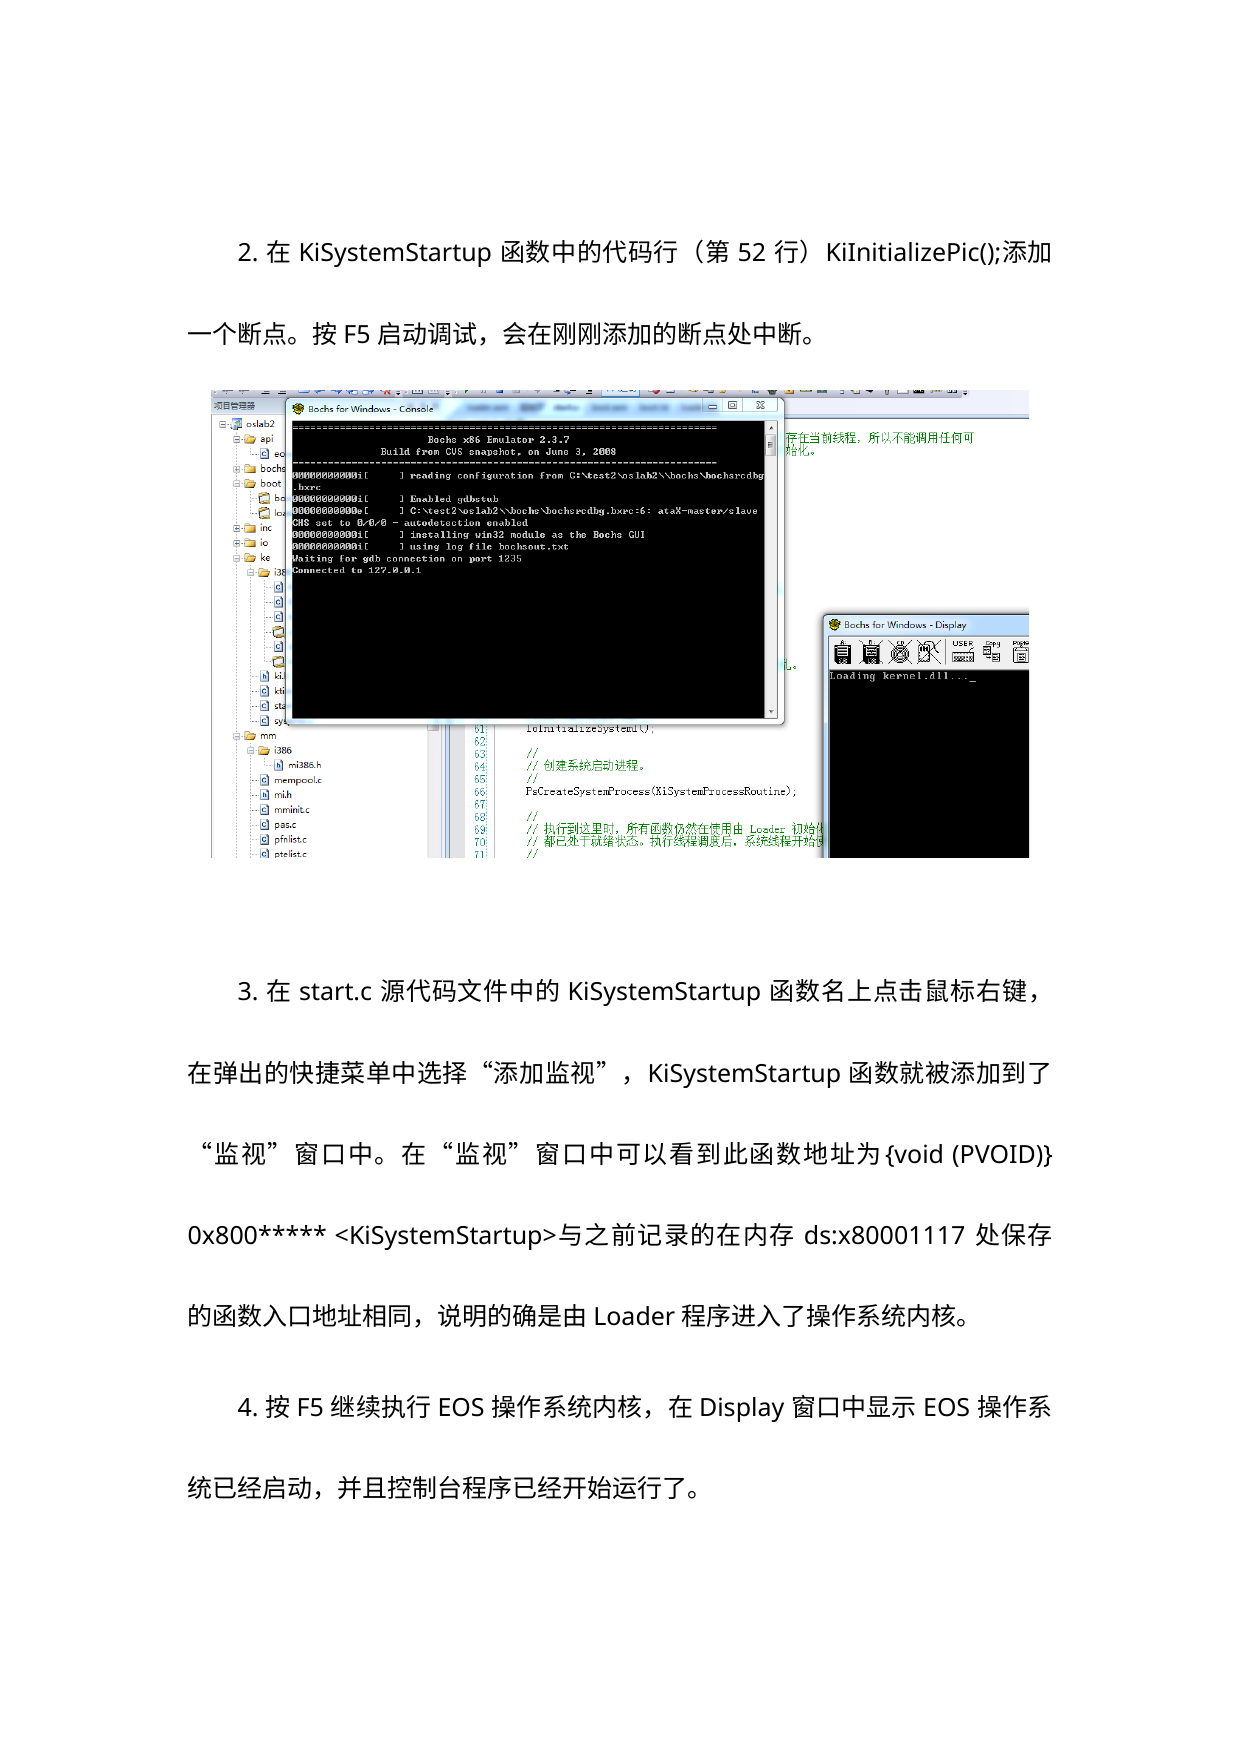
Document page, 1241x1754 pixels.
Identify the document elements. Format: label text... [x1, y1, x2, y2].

text 3. 在 start.c 源代码文件中的 KiSystemStartup 函数名上点击鼠标右键，在弹出的快捷菜单中选择“添加监视”，KiSystemStartup 函数就被添加到了“监视”窗口中。在“监视”窗口中可以看到此函数地址为{void (PVOID)} 0x800***** <KiSystemStartup>与之前记录的在内存 ds:x80001117 处保存的函数入口地址相同，说明的确是由 Loader 程序进入了操作系统内核。 [187, 957, 1053, 1347]
picture [211, 390, 1030, 858]
text 2. 在 KiSystemStartup 函数中的代码行（第 52 行）KiInitializePic();添加一个断点。按 F5 启动调试，会在刚刚添加的断点处中断。 [187, 218, 1053, 365]
text 4. 按 F5 继续执行 EOS 操作系统内核，在 Display 窗口中显示 EOS 操作系统已经启动，并且控制台程序已经开始运行了。 [187, 1373, 1053, 1519]
